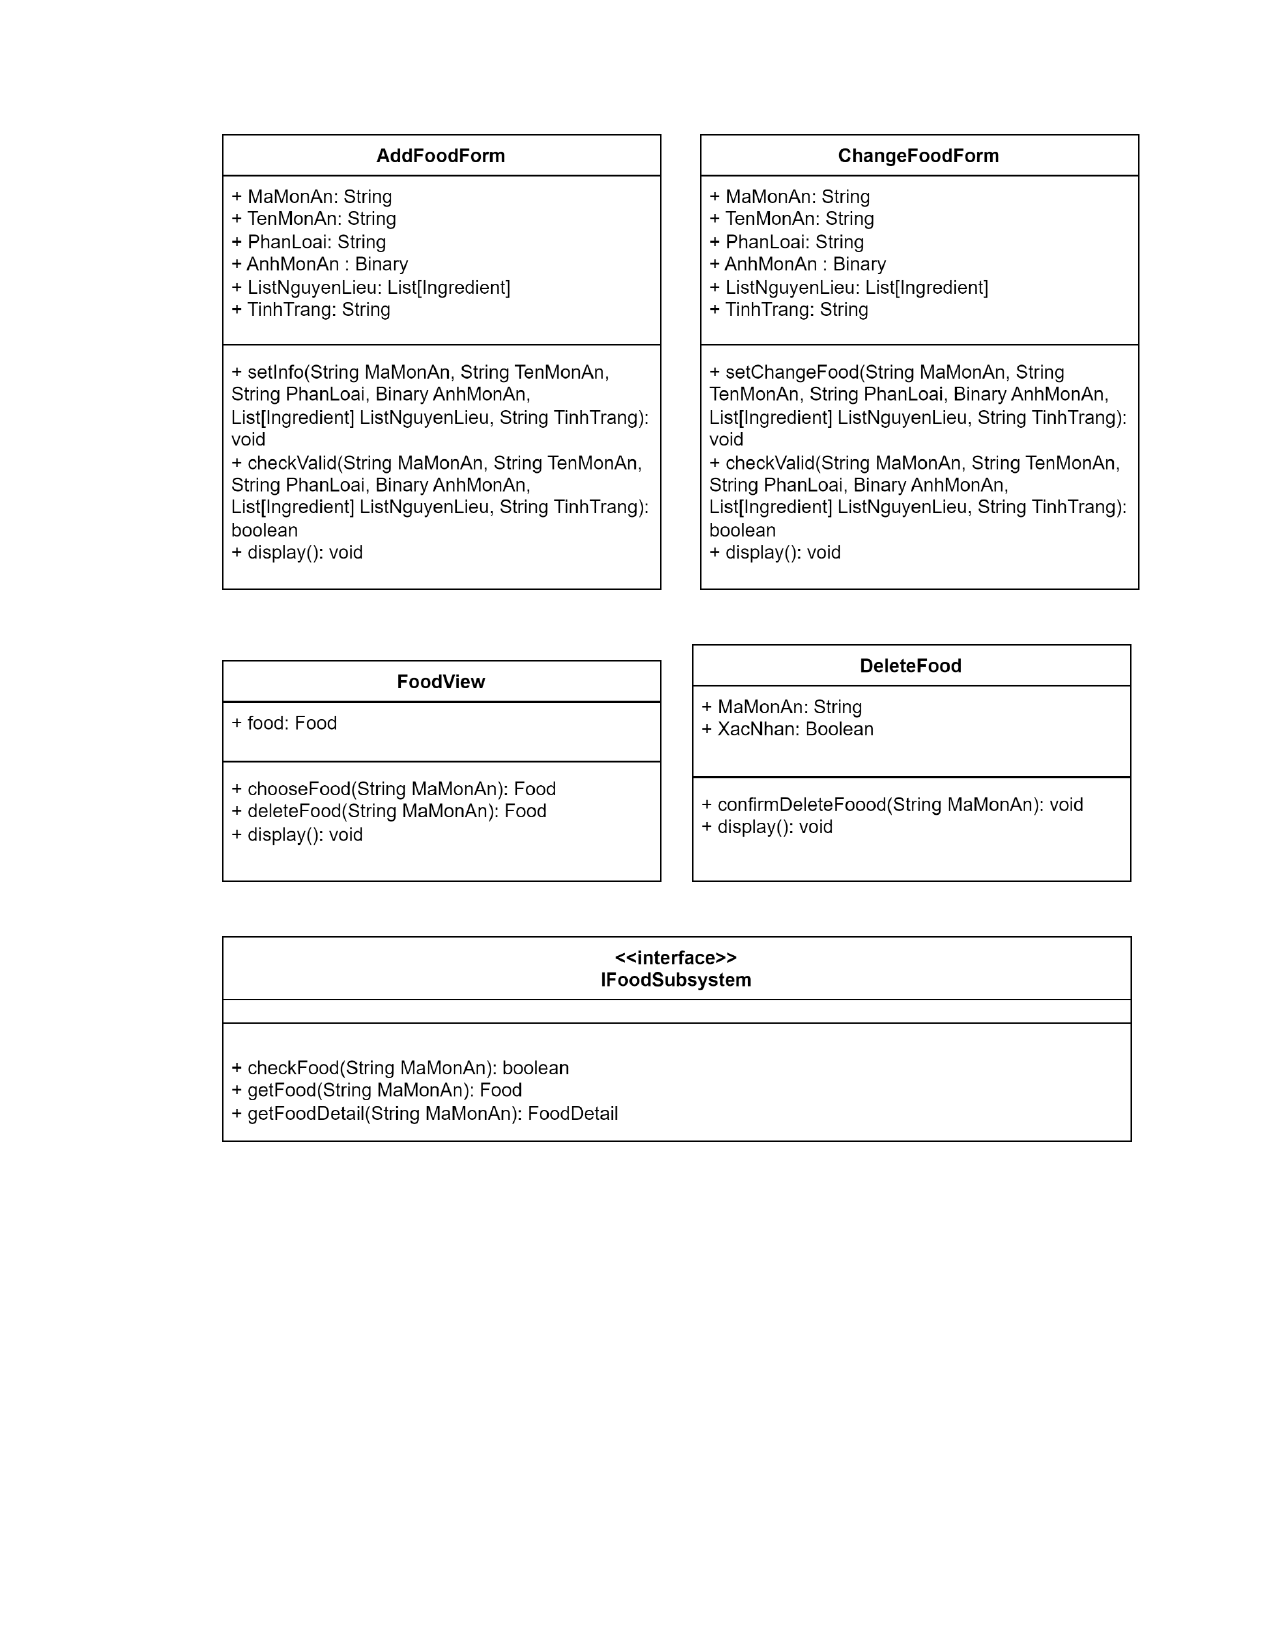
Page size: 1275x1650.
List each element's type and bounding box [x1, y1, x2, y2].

picture [206, 118, 677, 610]
picture [206, 628, 1147, 902]
picture [206, 920, 1148, 1162]
picture [684, 118, 1154, 610]
